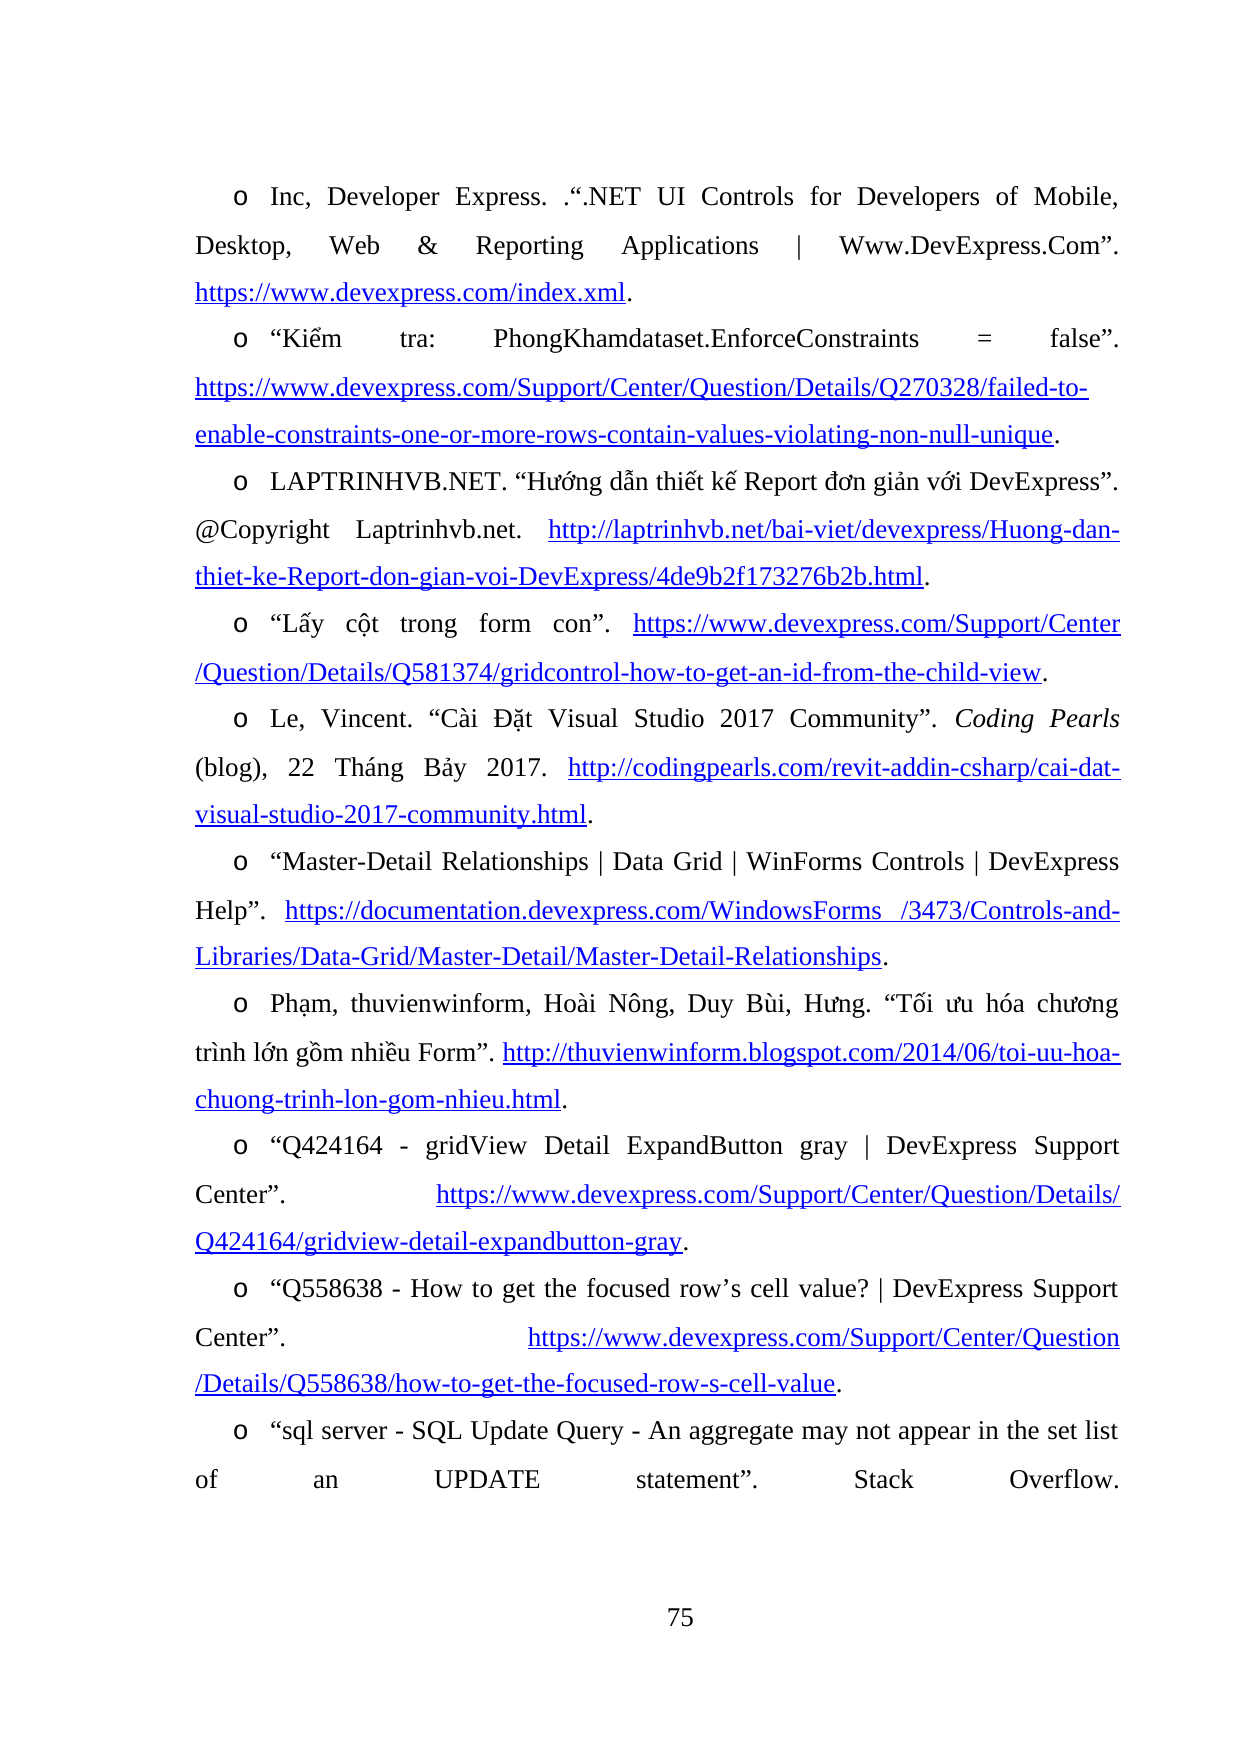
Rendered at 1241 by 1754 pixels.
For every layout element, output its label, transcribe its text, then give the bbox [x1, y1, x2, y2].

text Le, Vincent. “Cài Đặt Visual Studio 2017 Community”. Coding Pearls (blog), 22 Tháng Bảy 2017. http://codingpearls.com/revit-addin-csharp/cai-dat-visual-studio-2017-community.html. [195, 702, 1120, 829]
text “Kiểm tra: PhongKhamdataset.EnforceConstraints = false”. https://www.devexpress.com/Support/Center/Question/Details/Q270328/failed-to-enable-constraints-one-or-more-rows-contain-values-violating-non-null-unique. [195, 322, 1120, 449]
text “Q424164 - gridView Detail ExpandButton gray | DevExpress Support Center”. https://www.devexpress.com/Support/Center/Question/Details/ Q424164/gridview-detail-expandbutton-gray. [195, 1129, 1120, 1256]
text Phạm, thuvienwinform, Hoài Nông, Duy Bùi, Hưng. “Tối ưu hóa chương trình lớn gồm nhiều Form”. http://thuvienwinform.blogspot.com/2014/06/toi-uu-hoa-chuong-trinh-lon-gom-nhieu.html. [195, 987, 1120, 1114]
text “Lấy cột trong form con”. https://www.devexpress.com/Support/Center /Question/Details/Q581374/gridcontrol-how-to-get-an-id-from-the-child-view. [195, 607, 1120, 687]
text Inc, Developer Express. .“.NET UI Controls for Developers of Mobile, Desktop, Web & Reporting Applications | Www.DevExpress.Com”. https://www.devexpress.com/index.xml. [195, 180, 1120, 307]
text LAPTRINHVB.NET. “Hướng dẫn thiết kế Report đơn giản với DevExpress”. @Copyright Laptrinhvb.net. http://laptrinhvb.net/bai-viet/devexpress/Huong-dan-thiet-ke-Report-don-gian-voi-DevExpress/4de9b2f173276b2b.html. [195, 464, 1120, 591]
text “Q558638 - How to get the focused row’s cell value? | DevExpress Support Center”. https://www.devexpress.com/Support/Center/Question /Details/Q558638/how-to-get-the-focused-row-s-cell-value. [195, 1272, 1120, 1398]
text “Master-Detail Relationships | Data Grid | WinForms Controls | DevExpress Help”. https://documentation.devexpress.com/WindowsForms /3473/Controls-and-Libraries/Data-Grid/Master-Detail/Master-Detail-Relationships. [195, 845, 1120, 972]
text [195, 1414, 1120, 1494]
